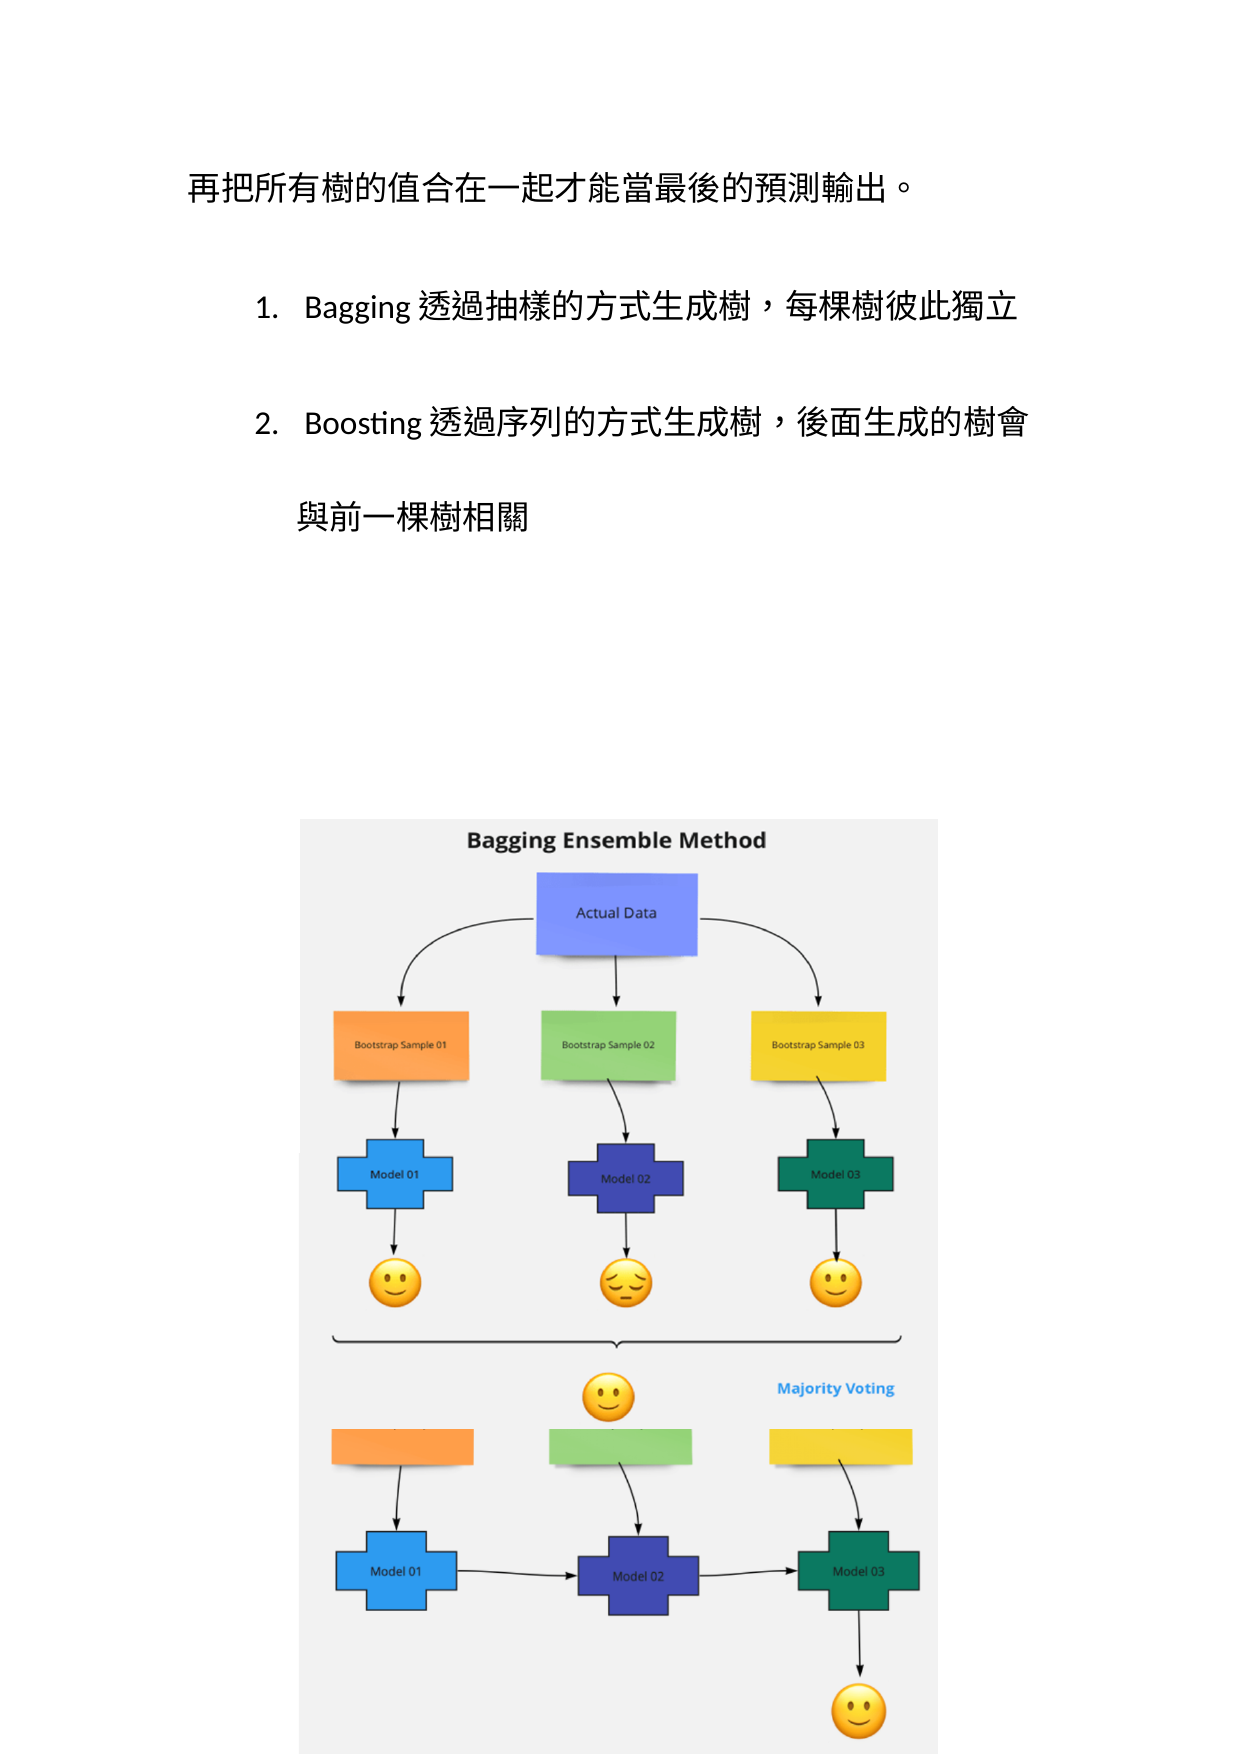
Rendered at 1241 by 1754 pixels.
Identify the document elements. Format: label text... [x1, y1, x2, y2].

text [187, 162, 1053, 210]
text 與前一棵樹相關 [254, 490, 1053, 539]
list Boosting 透過序列的方式生成樹，後面生成的樹會 [254, 375, 1053, 465]
picture [298, 819, 938, 1754]
list Bagging 透過抽樣的方式生成樹，每棵樹彼此獨立 [254, 259, 1053, 350]
